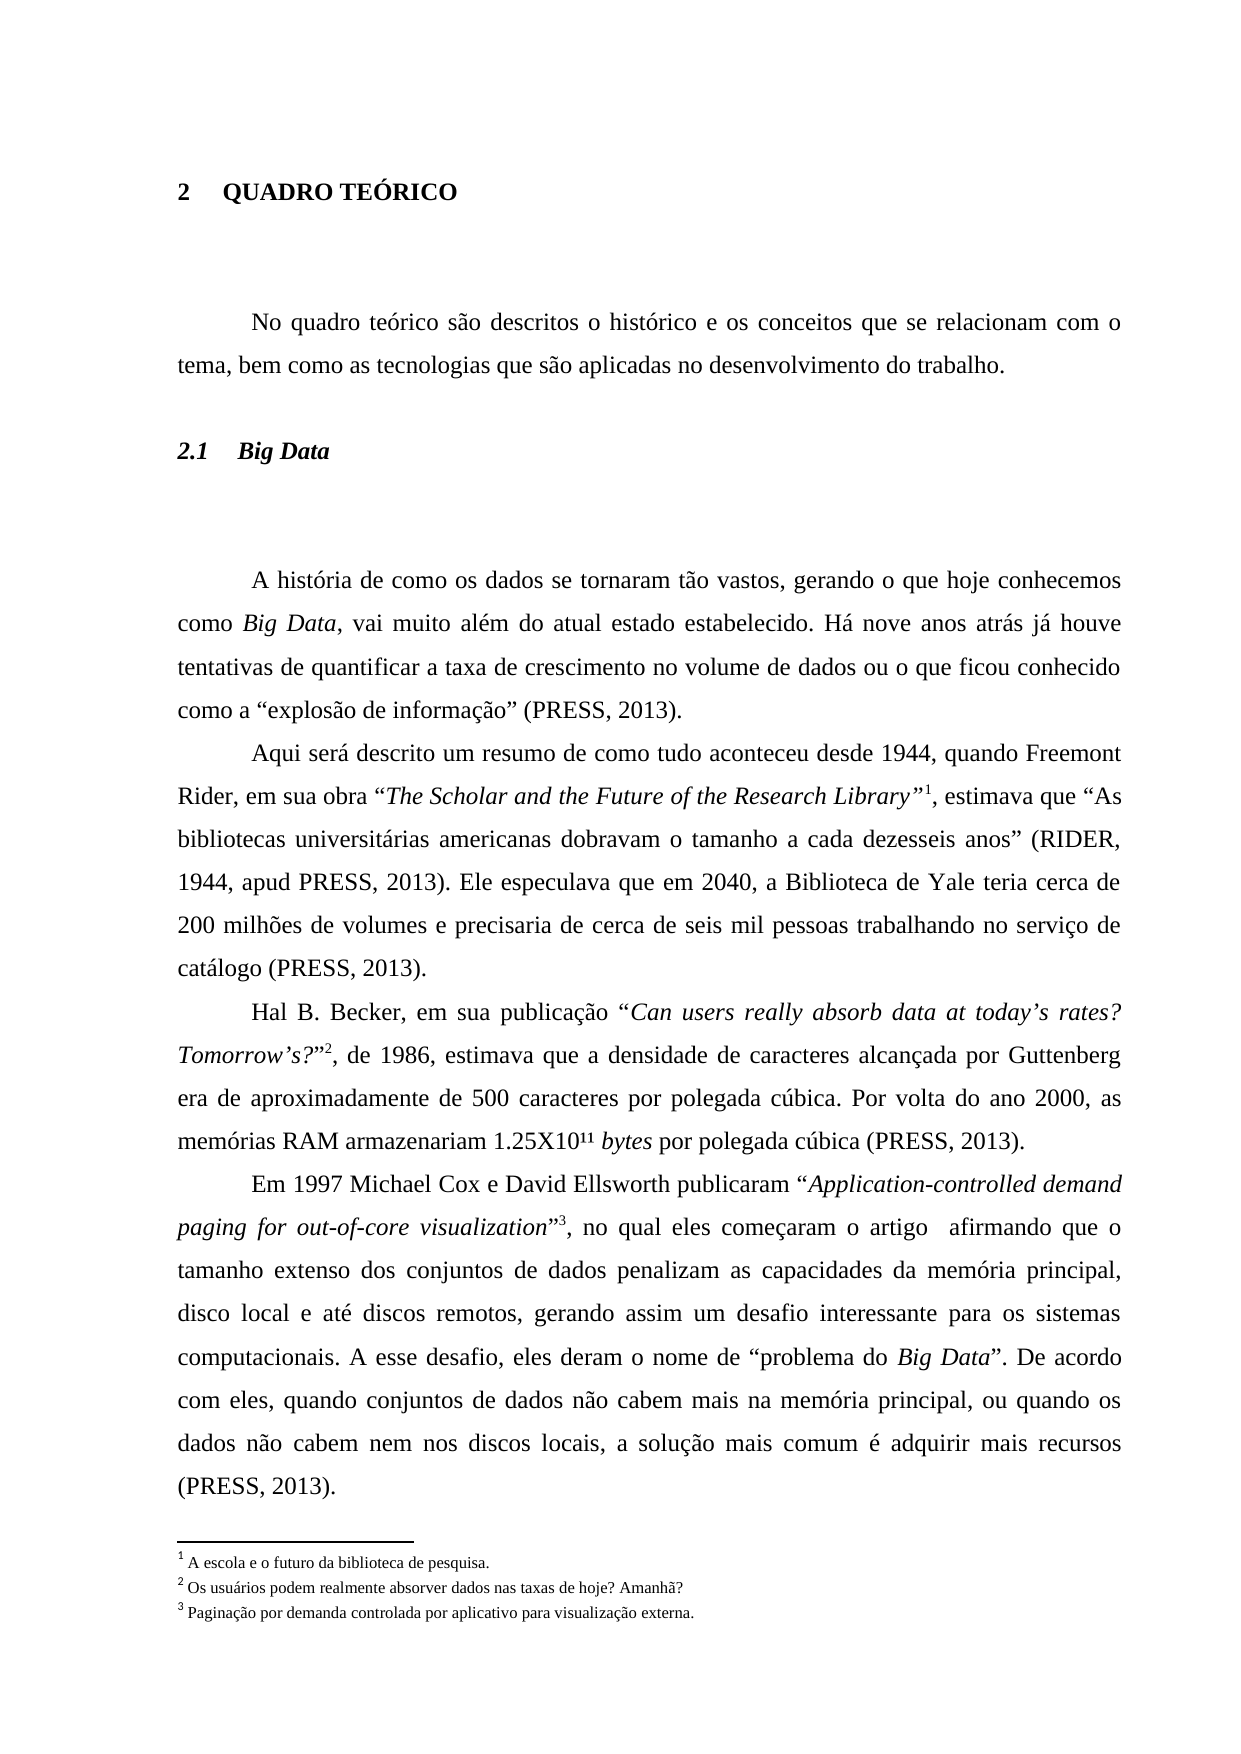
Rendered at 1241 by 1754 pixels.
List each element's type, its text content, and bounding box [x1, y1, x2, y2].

text Hal B. Becker, em sua publicação “Can users really absorb data at today’s rates? Tomorrow’s?”, de 1986, estimava que a densidade de caracteres alcançada por Guttenberg era de aproximadamente de 500 caracteres por polegada cúbica. Por volta do ano 2000, as memórias RAM armazenariam 1.25X10¹¹ bytes por polegada cúbica (PRESS, 2013). [177, 997, 1122, 1155]
text Aqui será descrito um resumo de como tudo aconteceu desde 1944, quando Freemont Rider, em sua obra “The Scholar and the Future of the Research Library”, estimava que “As bibliotecas universitárias americanas dobravam o tamanho a cada dezesseis anos” (RIDER, 1944, apud PRESS, 2013). Ele especulava que em 2040, a Biblioteca de Yale teria cerca de 200 milhões de volumes e precisaria de cerca de seis mil pessoas trabalhando no serviço de catálogo (PRESS, 2013). [177, 738, 1122, 982]
text A história de como os dados se tornaram tão vastos, gerando o que hoje conhecemos como Big Data, vai muito além do atual estado estabelecido. Há nove anos atrás já houve tentativas de quantificar a taxa de crescimento no volume de dados ou o que ficou conhecido como a “explosão de informação” (PRESS, 2013). [177, 565, 1122, 723]
subtitle QUADRO TEÓRICO [177, 177, 1122, 206]
text Em 1997 Michael Cox e David Ellsworth publicaram “Application-controlled demand paging for out-of-core visualization”, no qual eles começaram o artigo afirmando que o tamanho extenso dos conjuntos de dados penalizam as capacidades da memória principal, disco local e até discos remotos, gerando assim um desafio interessante para os sistemas computacionais. A esse desafio, eles deram o nome de “problema do Big Data”. De acordo com eles, quando conjuntos de dados não cabem mais na memória principal, ou quando os dados não cabem nem nos discos locais, a solução mais comum é adquirir mais recursos (PRESS, 2013). [177, 1169, 1122, 1500]
subtitle Big Data [177, 436, 1122, 465]
text No quadro teórico são descritos o histórico e os conceitos que se relacionam com o tema, bem como as tecnologias que são aplicadas no desenvolvimento do trabalho. [177, 307, 1122, 378]
